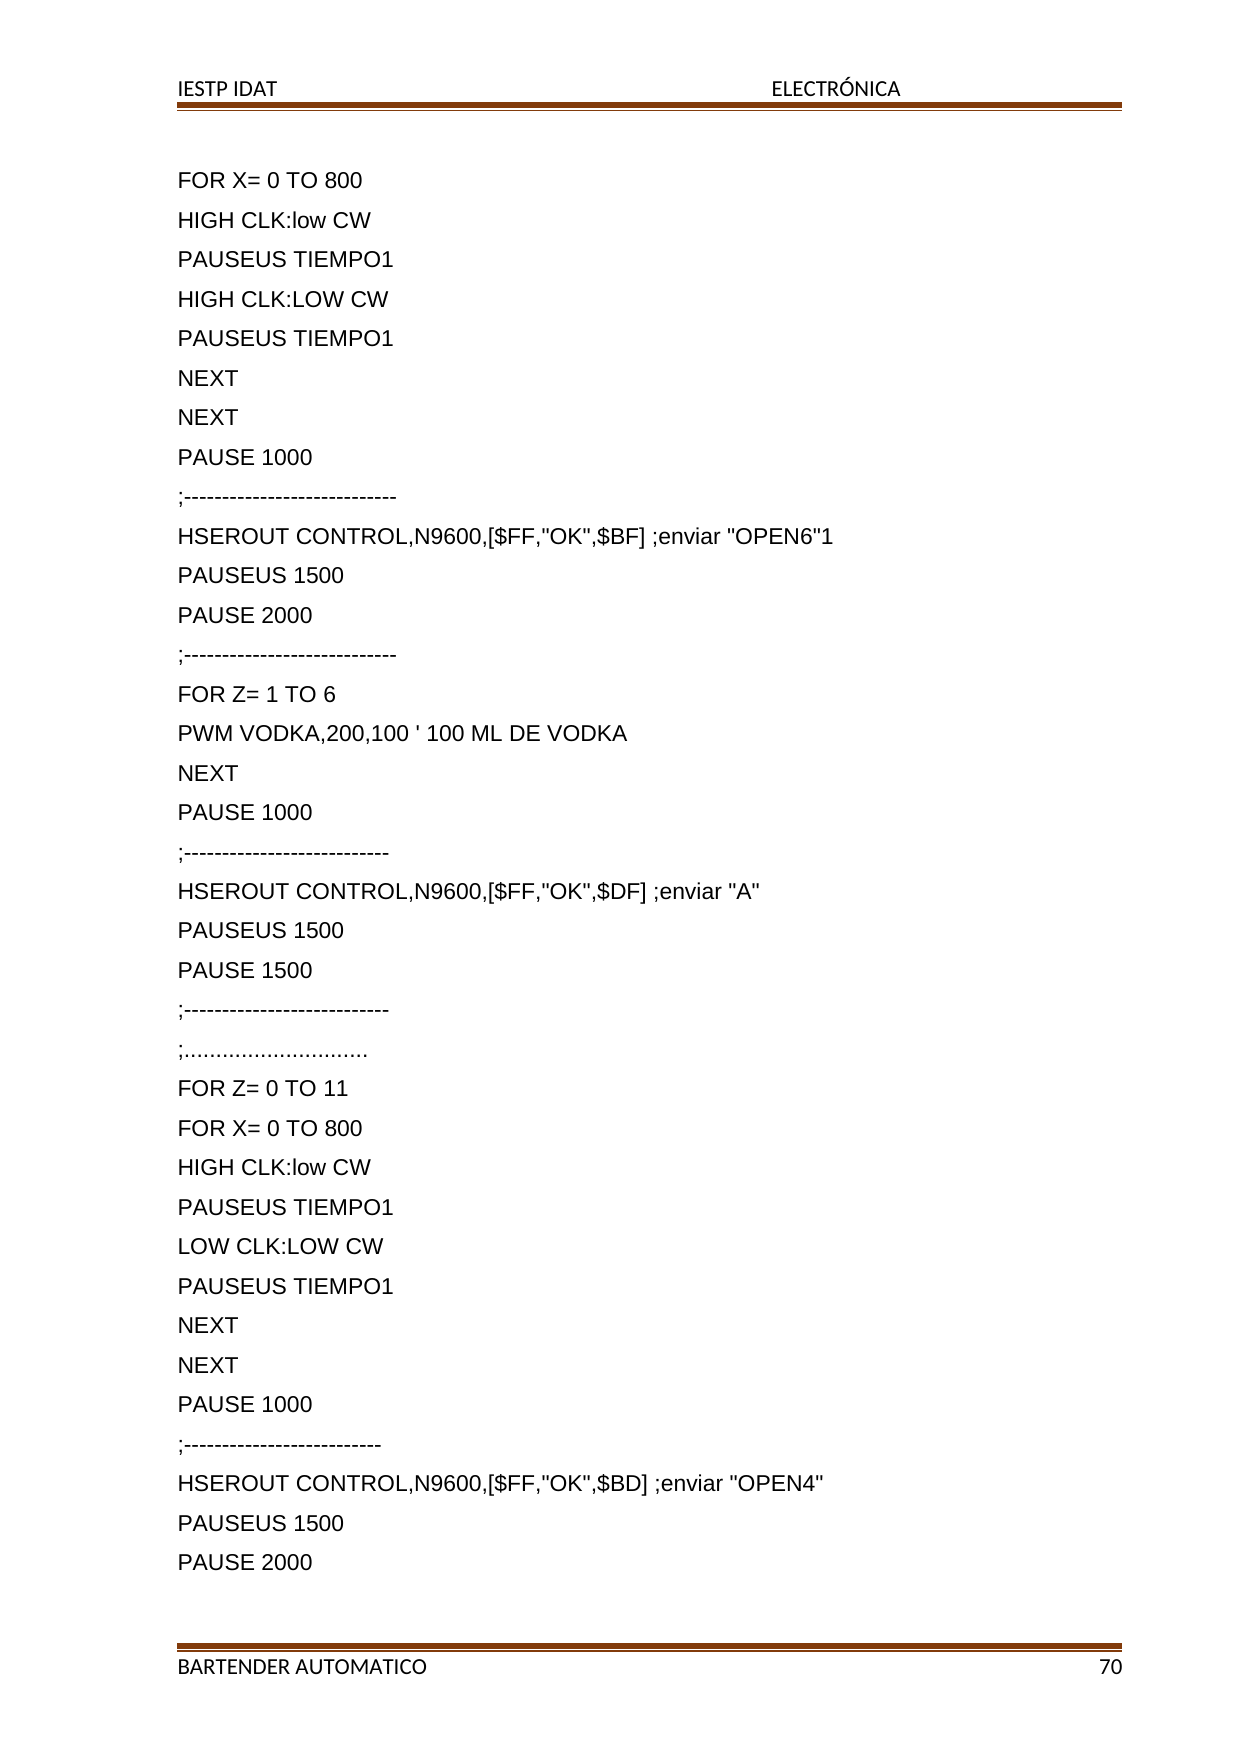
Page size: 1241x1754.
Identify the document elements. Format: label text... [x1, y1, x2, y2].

text FOR Z= 0 TO 11 [177, 1075, 1122, 1102]
text HSEROUT CONTROL,N9600,[$FF,"OK",$DF] ;enviar "A" [177, 878, 1122, 904]
text FOR Z= 1 TO 6 [177, 681, 1122, 707]
text NEXT [177, 759, 1122, 786]
text NEXT [177, 365, 1122, 391]
text PAUSEUS TIEMPO1 [177, 1194, 1122, 1220]
text FOR X= 0 TO 800 [177, 167, 1122, 194]
text LOW CLK:LOW CW [177, 1233, 1122, 1259]
text FOR X= 0 TO 800 [177, 1115, 1122, 1141]
text HIGH CLK:LOW CW [177, 286, 1122, 312]
text ;-------------------------- [177, 1431, 1122, 1457]
text NEXT [177, 1352, 1122, 1378]
text PAUSEUS 1500 [177, 1509, 1122, 1536]
text NEXT [177, 404, 1122, 431]
text PAUSE 1000 [177, 1391, 1122, 1417]
text PAUSE 1500 [177, 957, 1122, 983]
text PAUSEUS TIEMPO1 [177, 246, 1122, 273]
text PAUSEUS 1500 [177, 917, 1122, 944]
text ;---------------------------- [177, 483, 1122, 509]
text PWM VODKA,200,100 ' 100 ML DE VODKA [177, 720, 1122, 746]
text PAUSE 2000 [177, 1549, 1122, 1575]
text PAUSE 1000 [177, 444, 1122, 470]
text PAUSEUS TIEMPO1 [177, 1273, 1122, 1299]
text HSEROUT CONTROL,N9600,[$FF,"OK",$BF] ;enviar "OPEN6"1 [177, 523, 1122, 549]
text HIGH CLK:low CW [177, 207, 1122, 233]
text ;--------------------------- [177, 838, 1122, 865]
text NEXT [177, 1312, 1122, 1338]
text HIGH CLK:low CW [177, 1154, 1122, 1181]
text ;............................. [177, 1036, 1122, 1062]
text PAUSEUS TIEMPO1 [177, 325, 1122, 352]
text PAUSE 2000 [177, 602, 1122, 628]
text HSEROUT CONTROL,N9600,[$FF,"OK",$BD] ;enviar "OPEN4" [177, 1470, 1122, 1496]
text ;--------------------------- [177, 996, 1122, 1023]
text PAUSEUS 1500 [177, 562, 1122, 588]
text PAUSE 1000 [177, 799, 1122, 825]
text ;---------------------------- [177, 641, 1122, 667]
